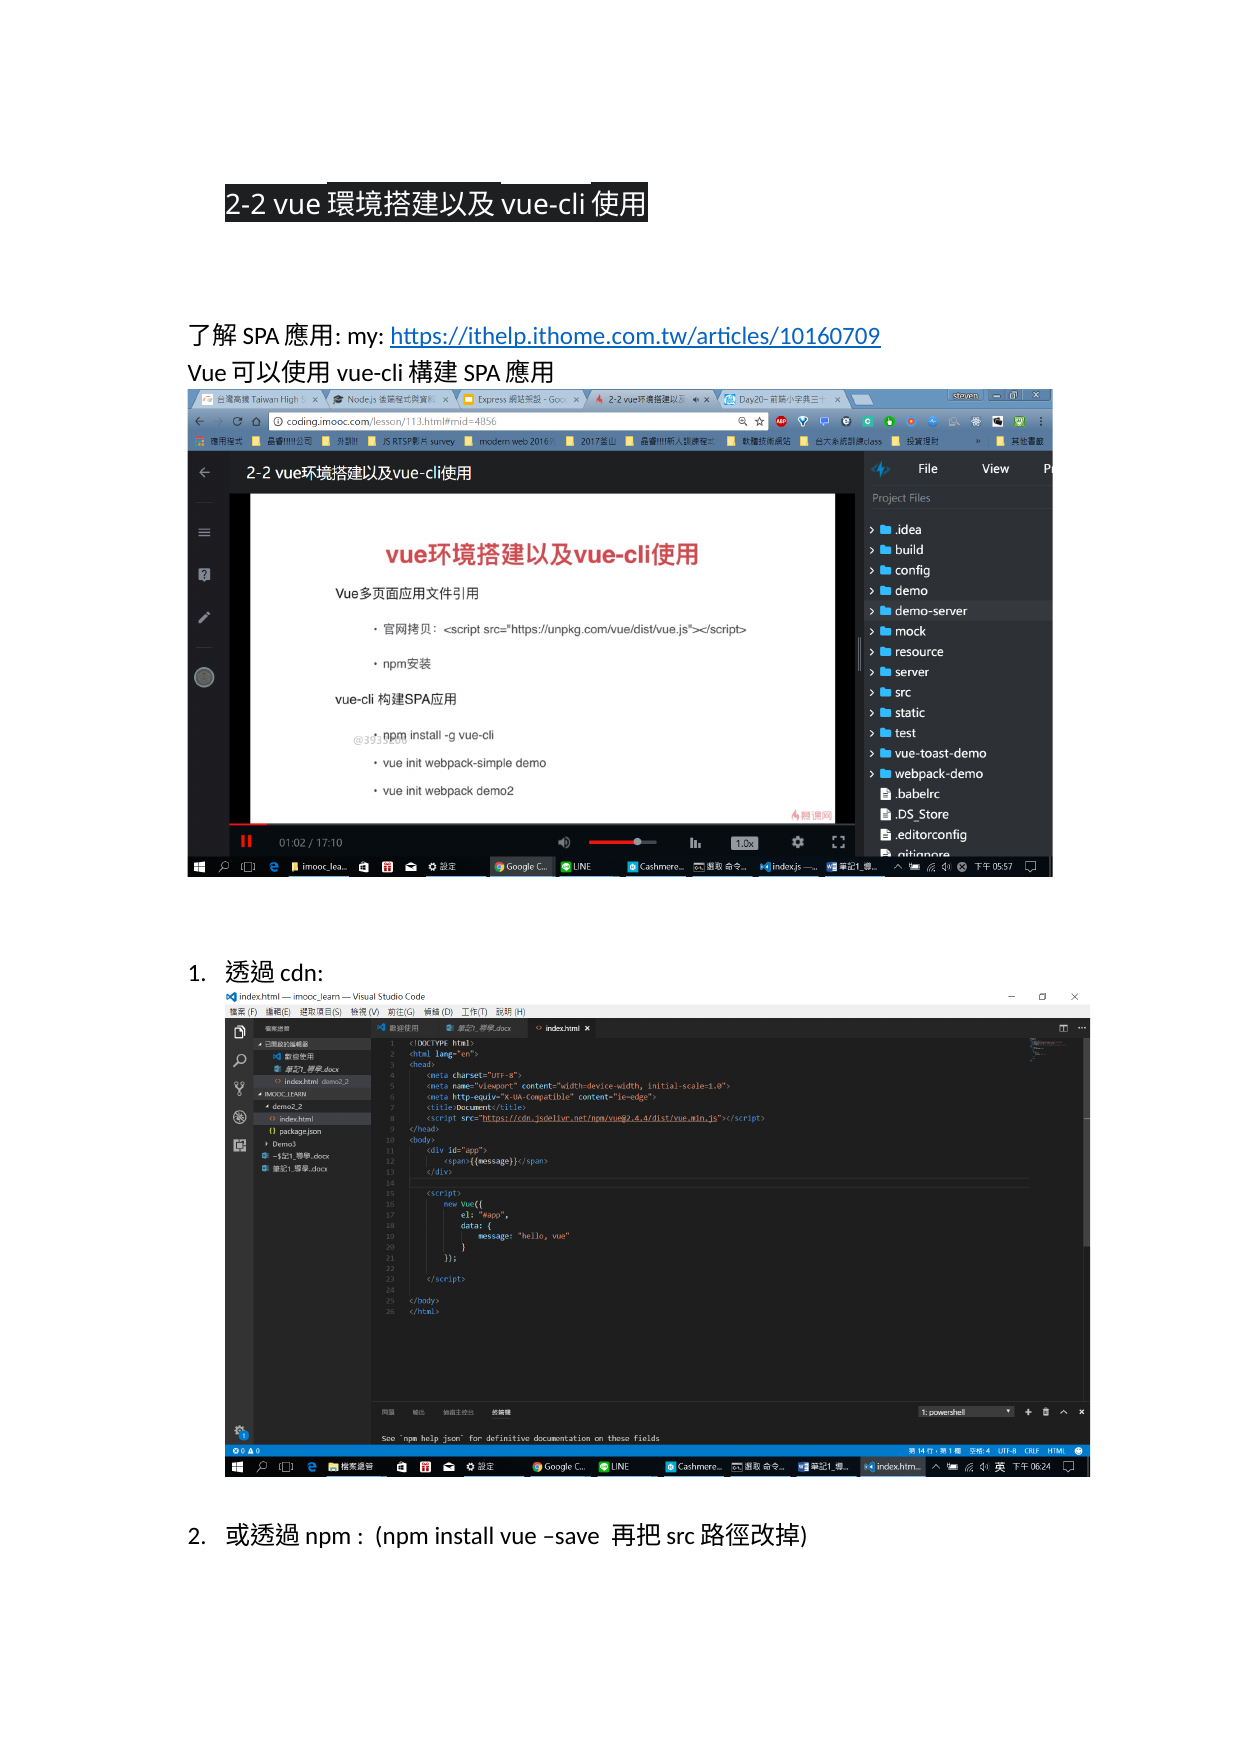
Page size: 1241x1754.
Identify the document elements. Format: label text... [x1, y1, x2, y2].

text 了解SPA應用: my: https://ithelp.ithome.com.tw/articles/10160709 [187, 314, 1053, 352]
list 或透過npm : (npm install vue –save 再把src路徑改掉) [187, 1514, 1053, 1552]
list 2-2 vue環境搭建以及vue-cli使用 [225, 164, 1053, 239]
picture [187, 389, 1053, 877]
text Vue可以使用vue-cli構建SPA應用 [187, 352, 1053, 389]
list 透過cdn: [187, 952, 1053, 989]
picture [225, 989, 1091, 1477]
